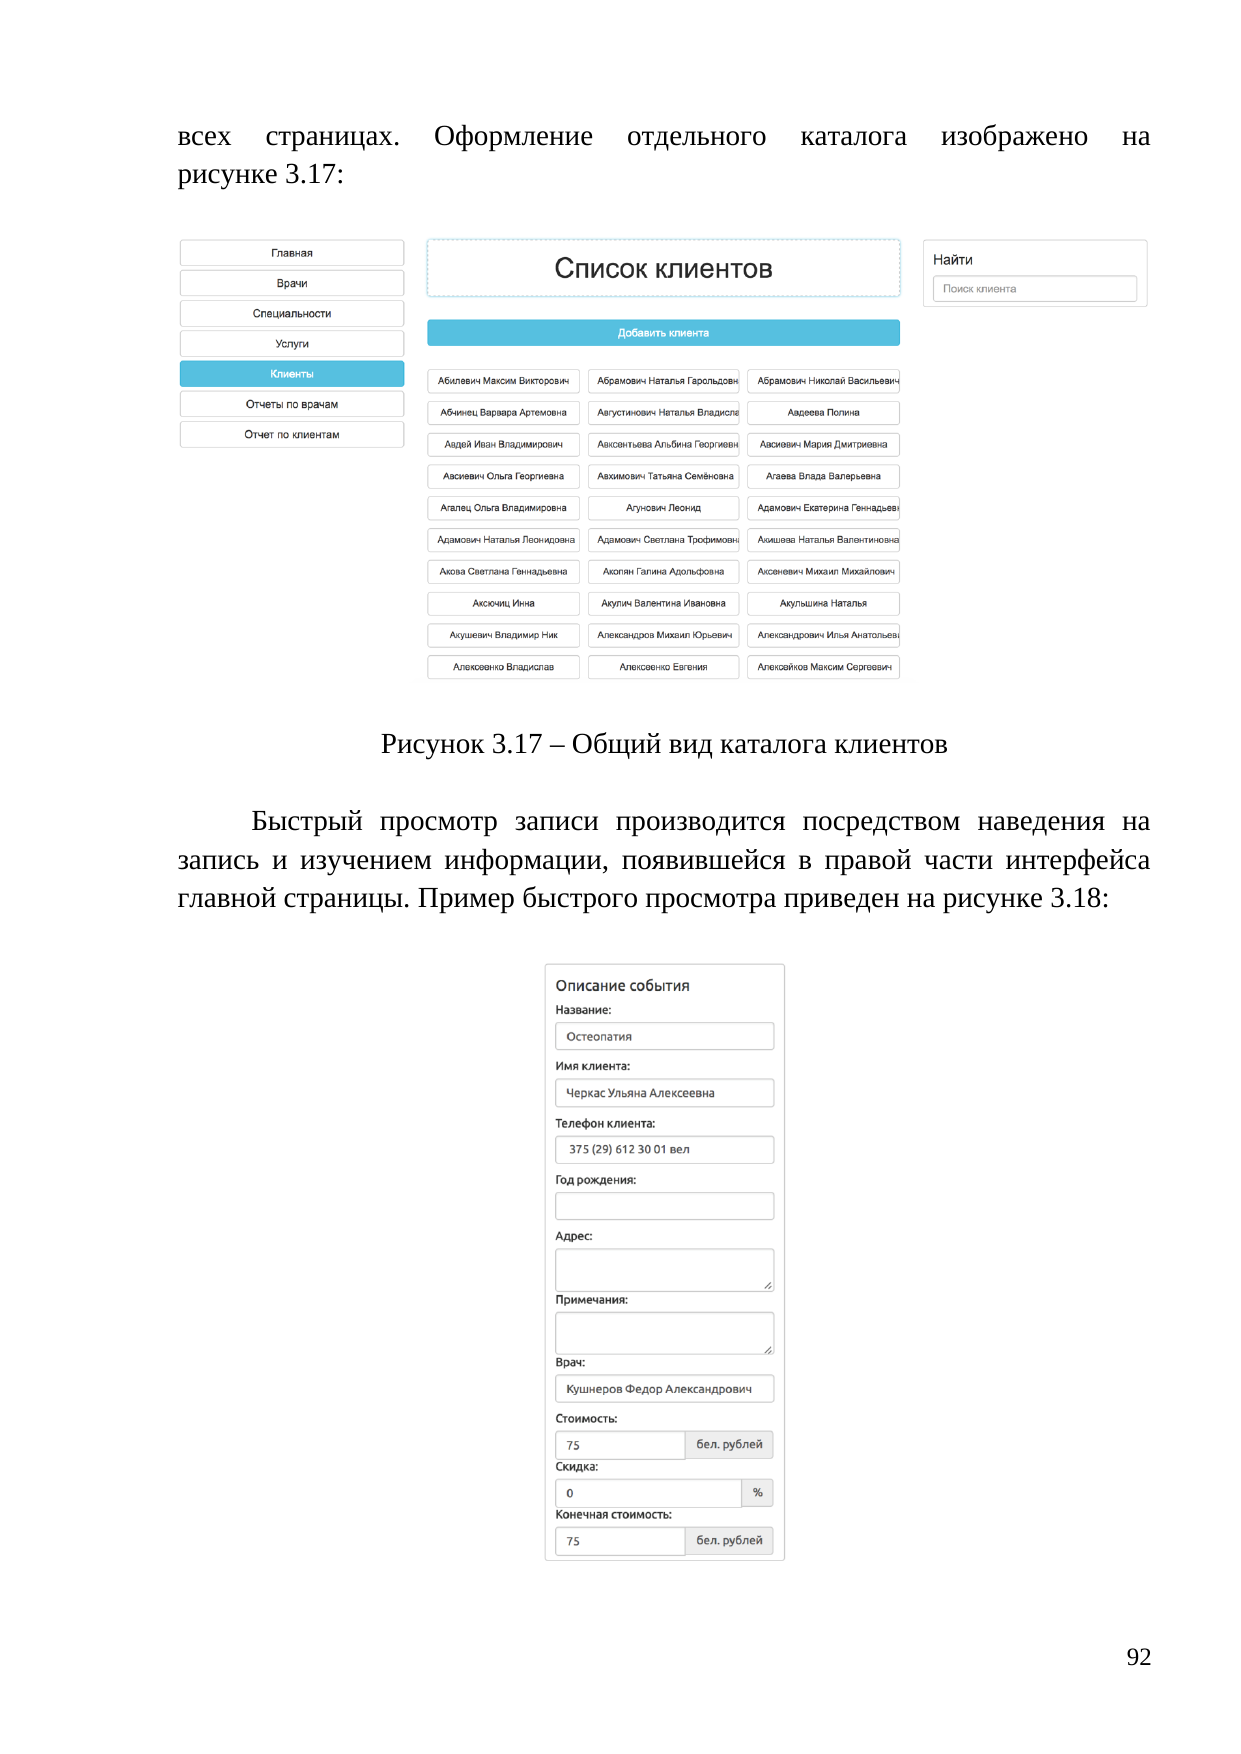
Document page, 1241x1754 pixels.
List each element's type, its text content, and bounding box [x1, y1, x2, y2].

text Рисунок 3.17 – Общий вид каталога клиентов [177, 726, 1152, 760]
picture [539, 957, 790, 1567]
picture [177, 233, 1152, 683]
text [177, 118, 1152, 190]
text Быстрый просмотр записи производится посредством наведения на запись и изучением информации, появившейся в правой части интерфейса главной страницы. Пример быстрого просмотра приведен на рисунке 3.18: [177, 803, 1152, 914]
